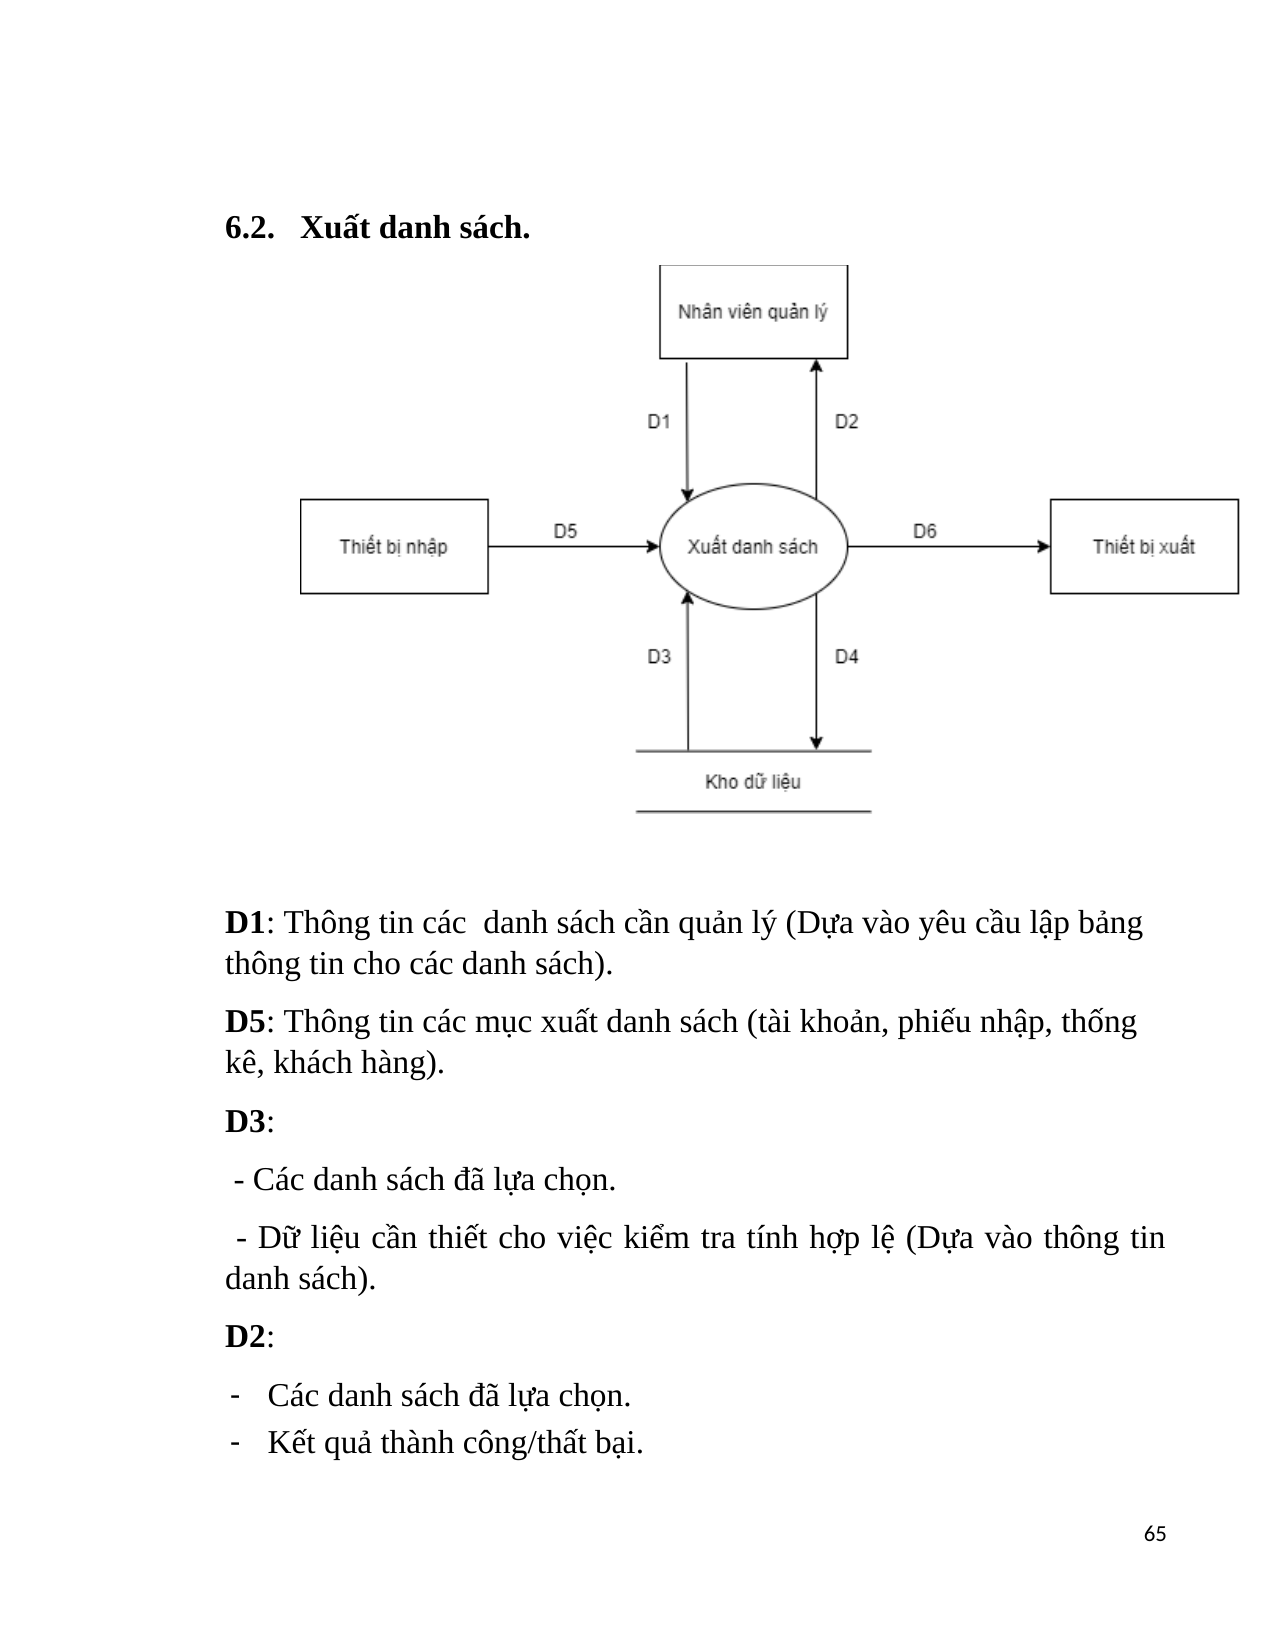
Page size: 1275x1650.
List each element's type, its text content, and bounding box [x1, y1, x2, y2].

text D1: Thông tin các danh sách cần quản lý (Dựa vào yêu cầu lập bảng thông tin cho các danh sách). [225, 902, 1167, 982]
list Các danh sách đã lựa chọn. [230, 1374, 1167, 1415]
text - Các danh sách đã lựa chọn. [225, 1159, 1167, 1197]
text D5: Thông tin các mục xuất danh sách (tài khoản, phiếu nhập, thống kê, khách hàng). [225, 1001, 1167, 1081]
list Xuất danh sách. [225, 207, 1167, 246]
picture [300, 265, 1241, 814]
text - Dữ liệu cần thiết cho việc kiểm tra tính hợp lệ (Dựa vào thông tin danh sách). [225, 1217, 1167, 1297]
text D3: [225, 1101, 1167, 1139]
list Kết quả thành công/thất bại. [230, 1421, 1167, 1462]
text D2: [225, 1316, 1167, 1354]
